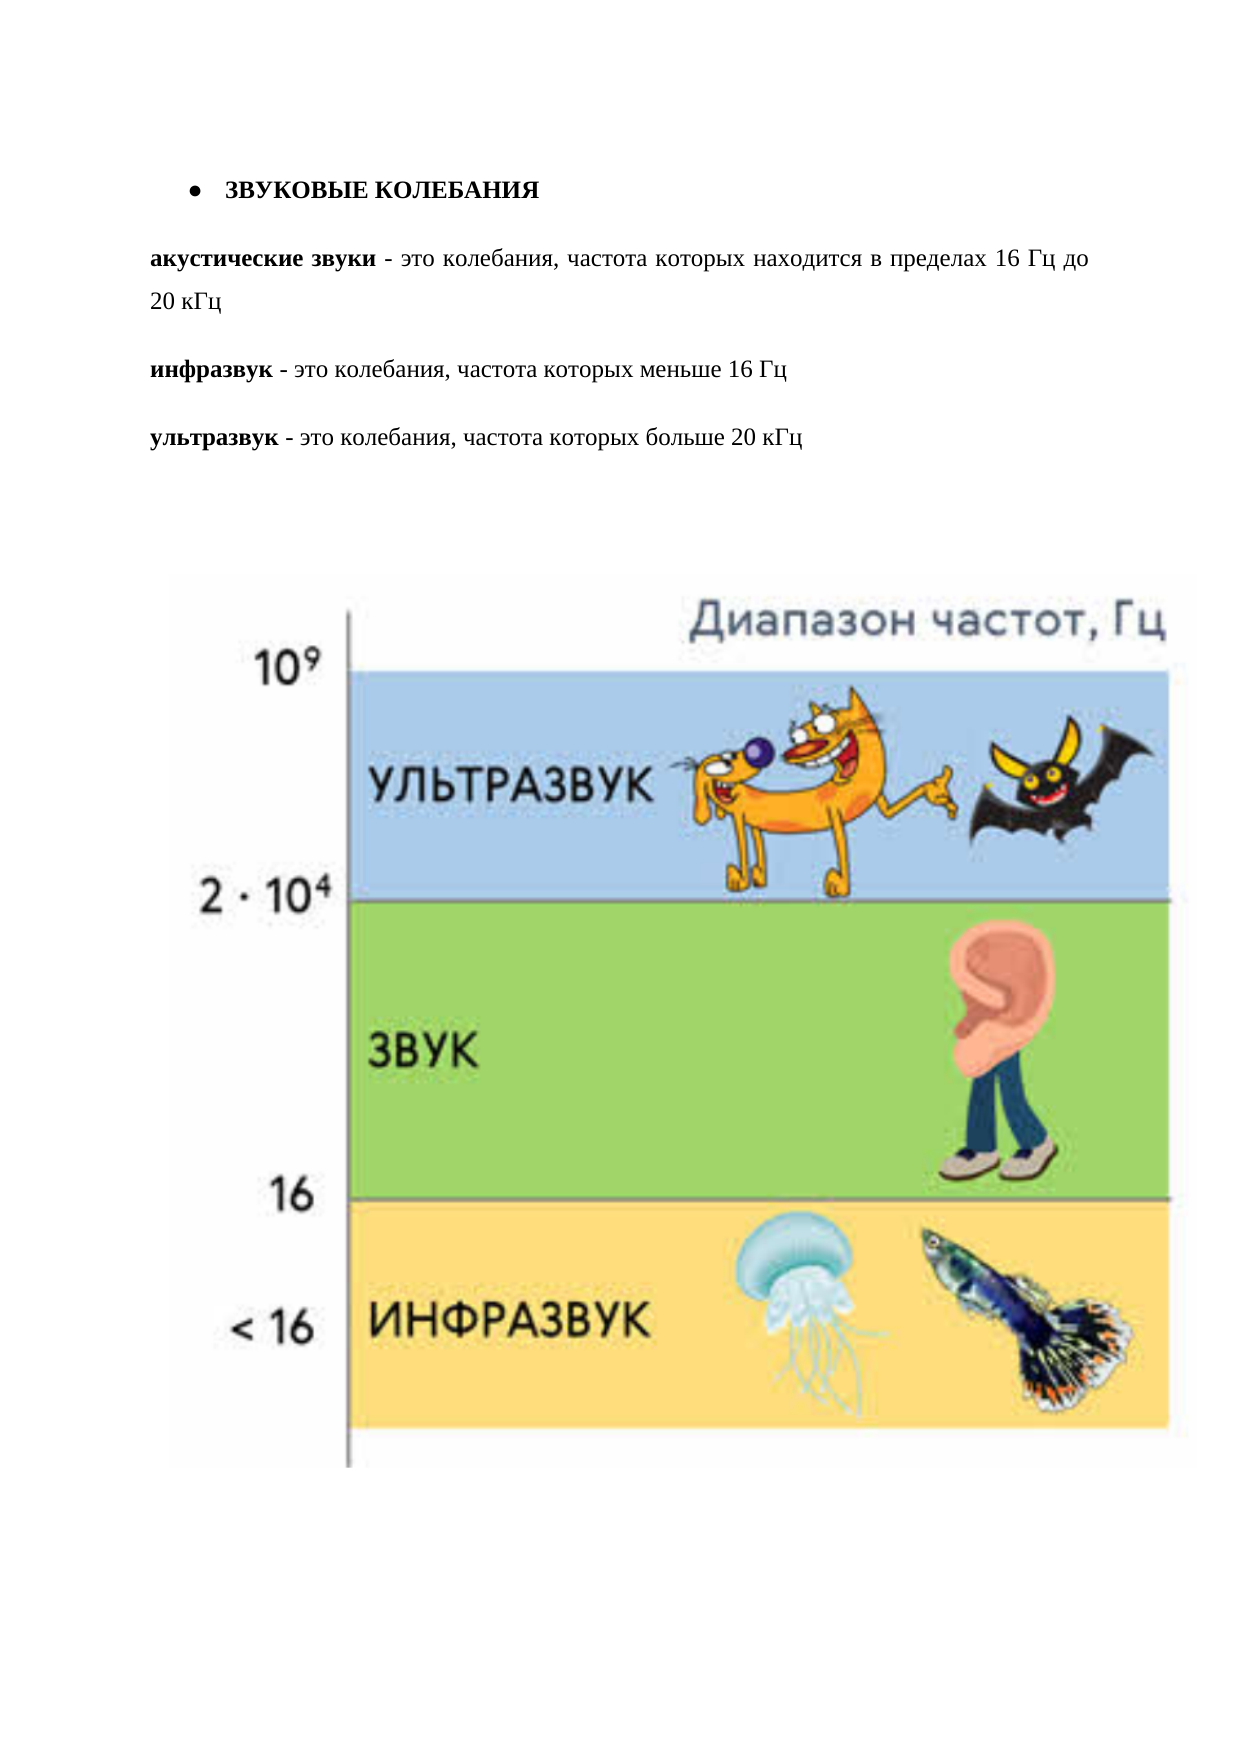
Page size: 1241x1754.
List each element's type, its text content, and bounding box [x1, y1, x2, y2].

text ультразвук - это колебания, частота которых больше 20 кГц [150, 422, 1090, 451]
text акустические звуки - это колебания, частота которых находится в пределах 16 Гц до 20 кГц [150, 243, 1090, 315]
list ЗВУКОВЫЕ КОЛЕБАНИЯ [187, 175, 1090, 204]
text инфразвук - это колебания, частота которых меньше 16 Гц [150, 354, 1090, 383]
picture [150, 555, 1241, 1504]
